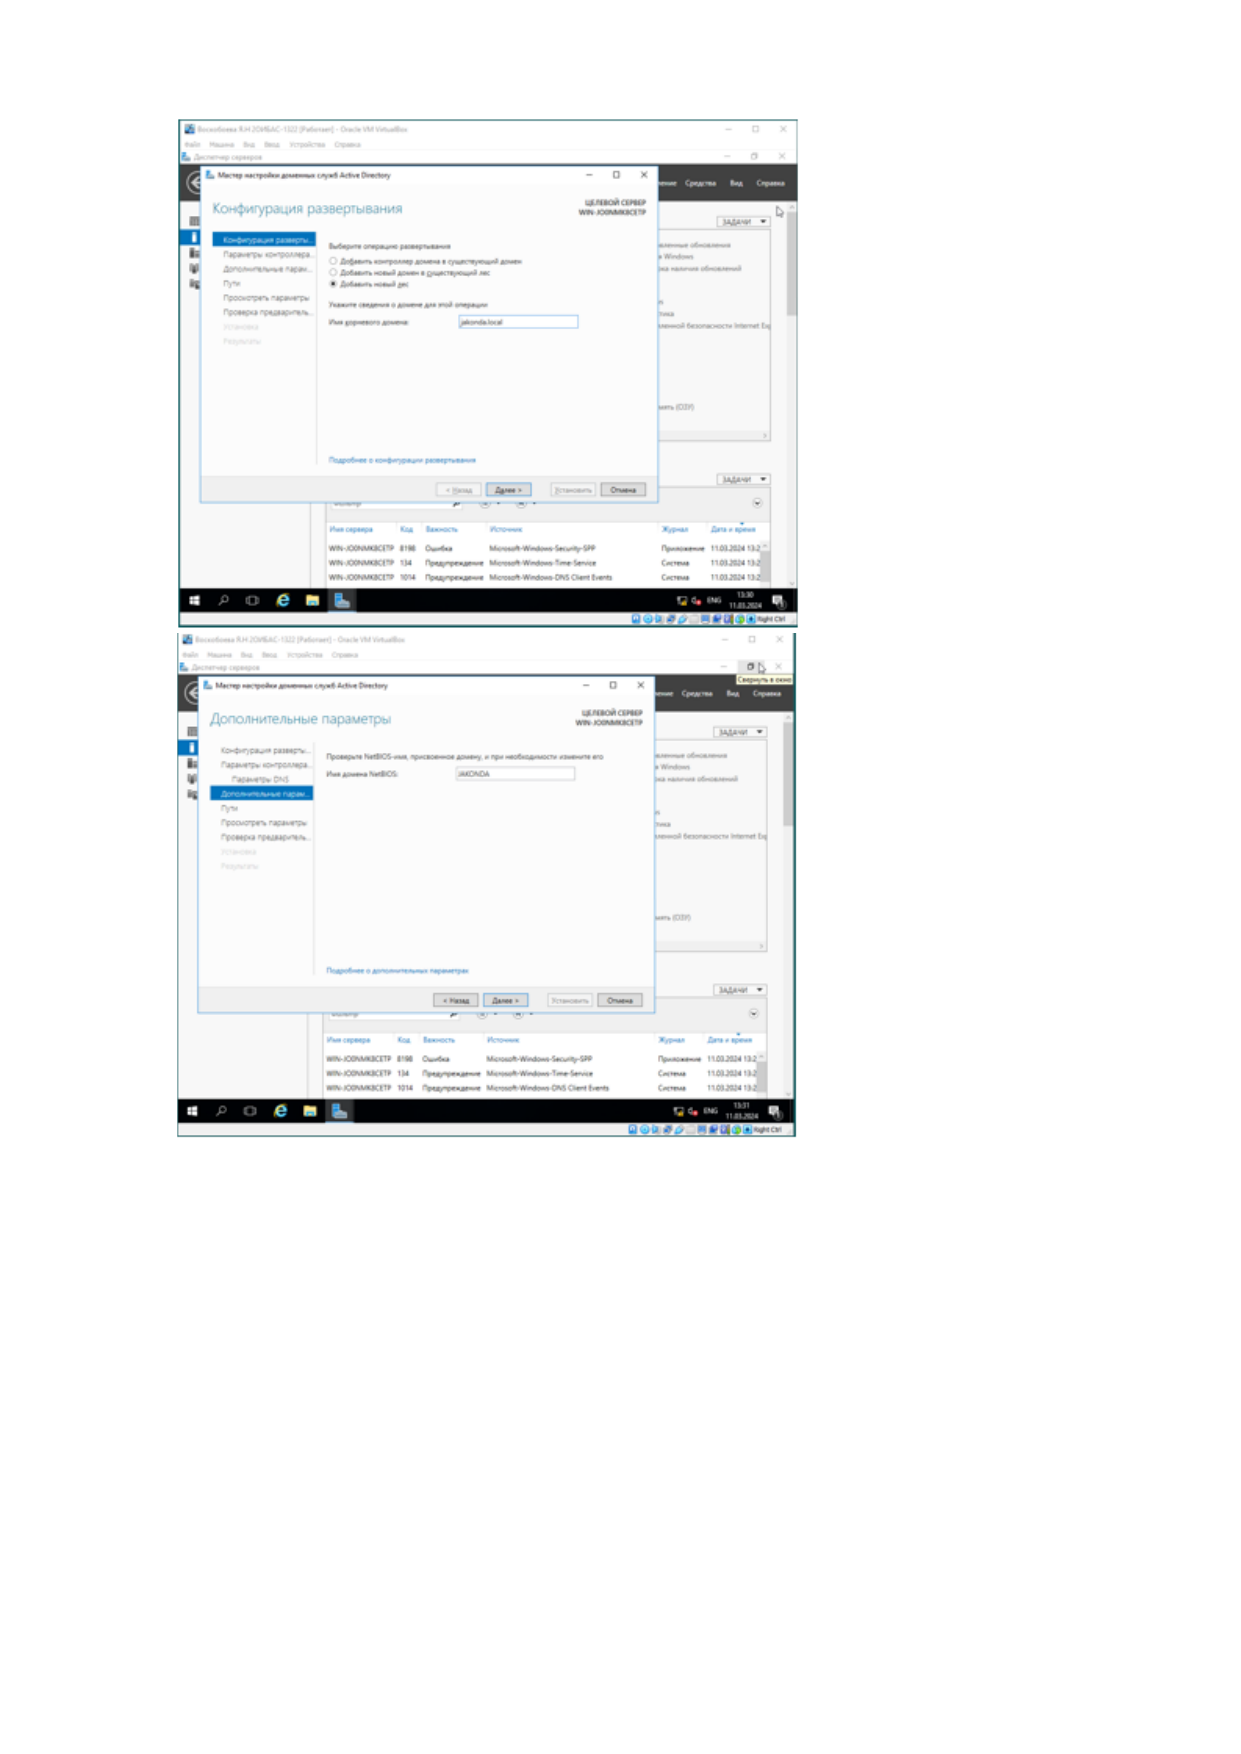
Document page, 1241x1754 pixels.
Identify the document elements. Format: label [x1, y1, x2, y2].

picture [177, 118, 809, 1145]
